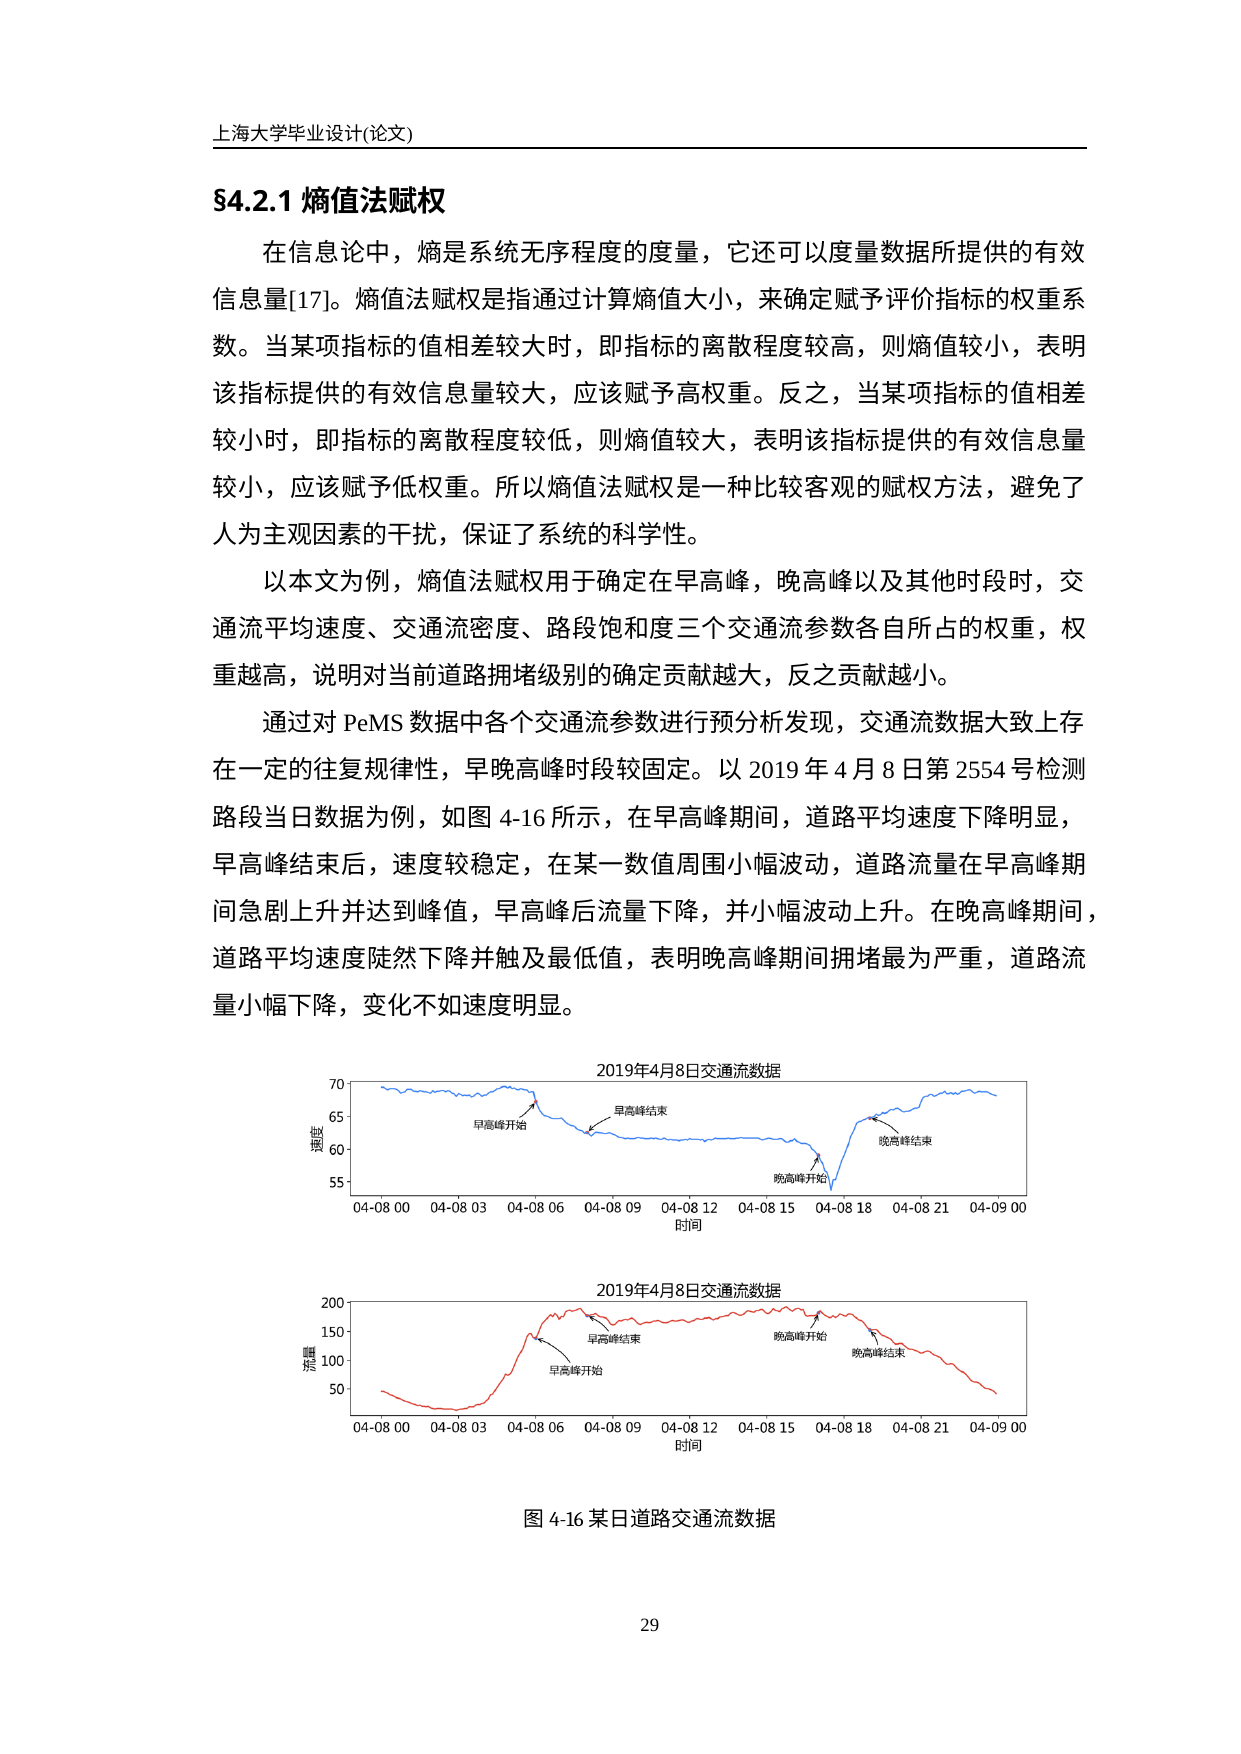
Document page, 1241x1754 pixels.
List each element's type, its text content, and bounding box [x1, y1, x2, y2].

picture [261, 1032, 1083, 1494]
subtitle 熵值法赋权 [213, 177, 1087, 219]
text 以本文为例，熵值法赋权用于确定在早高峰，晚高峰以及其他时段时，交通流平均速度、交通流密度、路段饱和度三个交通流参数各自所占的权重，权重越高，说明对当前道路拥堵级别的确定贡献越大，反之贡献越小。 [213, 562, 1087, 692]
text 在信息论中，熵是系统无序程度的度量，它还可以度量数据所提供的有效信息量[17]。熵值法赋权是指通过计算熵值大小，来确定赋予评价指标的权重系数。当某项指标的值相差较大时，即指标的离散程度较高，则熵值较小，表明该指标提供的有效信息量较大，应该赋予高权重。反之，当某项指标的值相差较小时，即指标的离散程度较低，则熵值较大，表明该指标提供的有效信息量较小，应该赋予低权重。所以熵值法赋权是一种比较客观的赋权方法，避免了人为主观因素的干扰，保证了系统的科学性。 [213, 232, 1087, 551]
